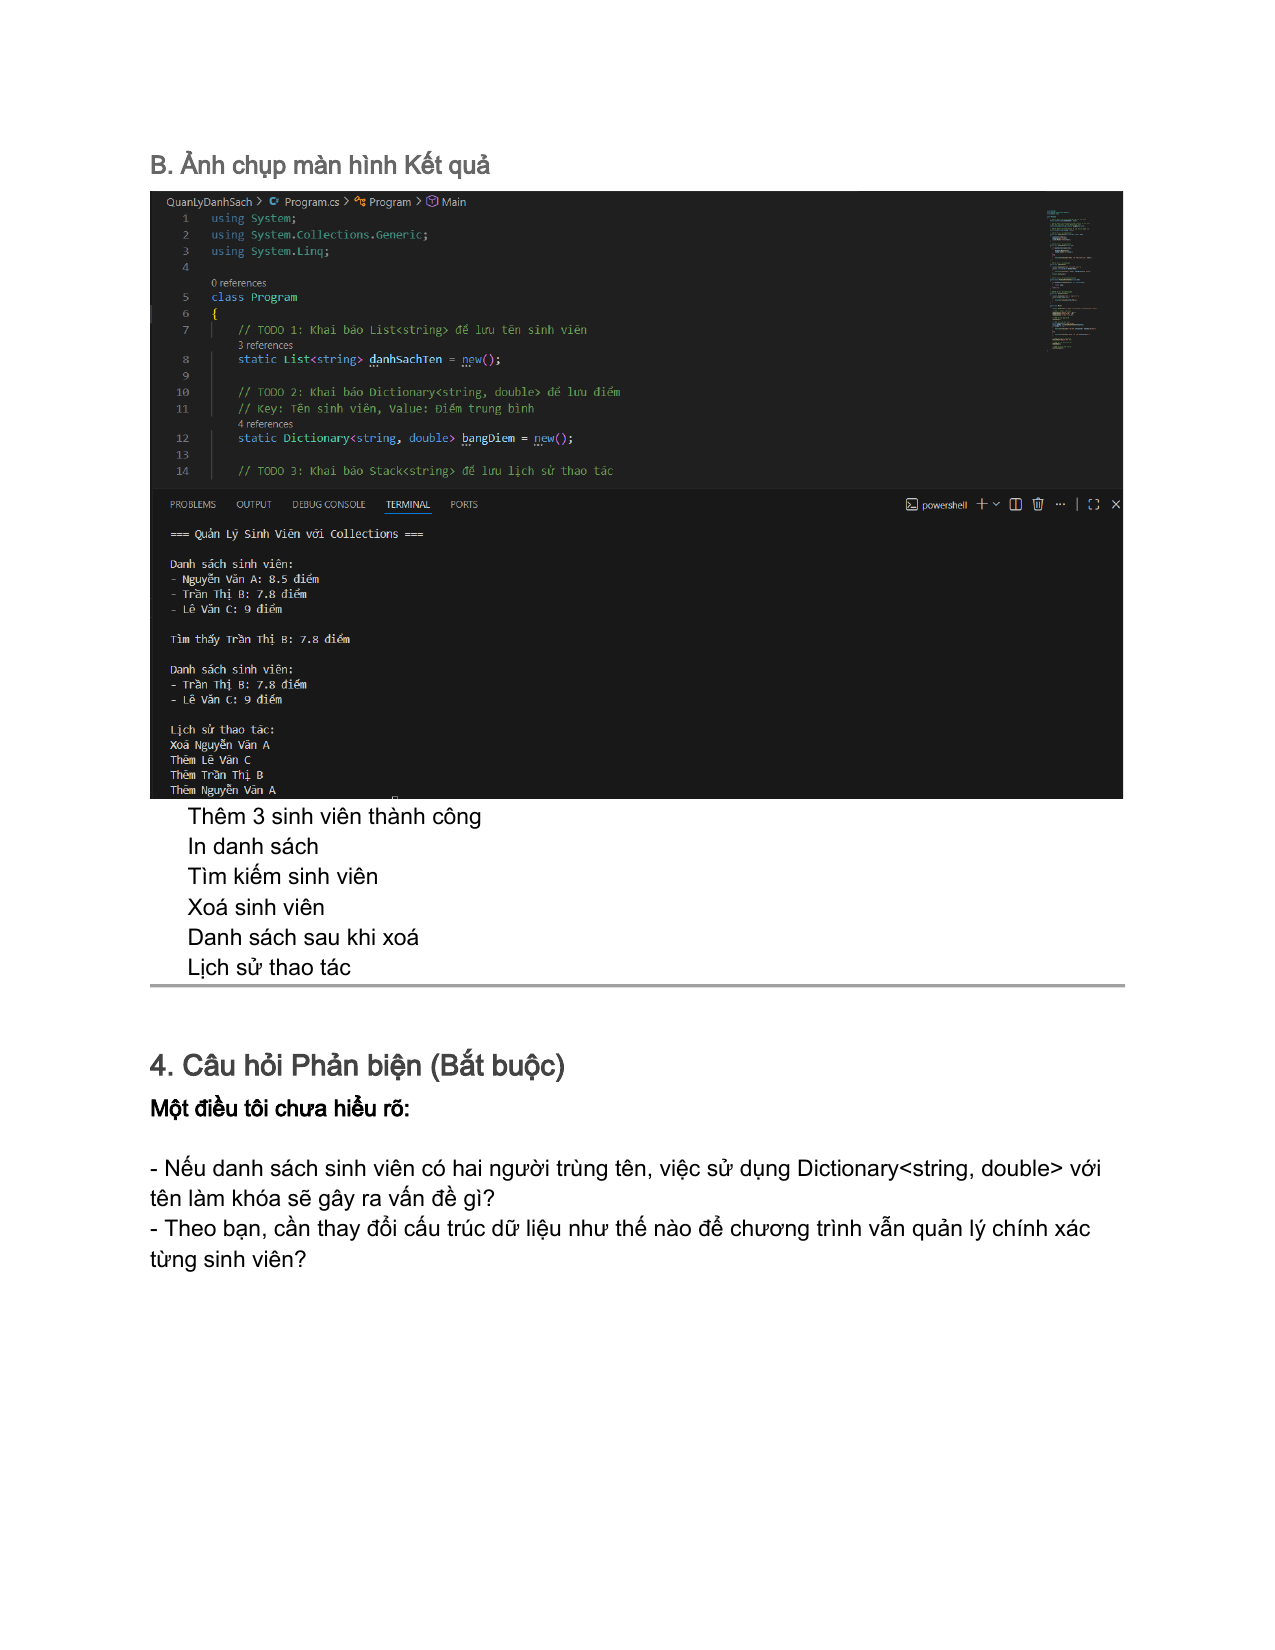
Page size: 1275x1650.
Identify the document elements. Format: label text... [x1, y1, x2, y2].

text - Theo bạn, cần thay đổi cấu trúc dữ liệu như thế nào để chương trình vẫn quản lý chính xác từng sinh viên? [150, 1215, 1125, 1272]
subtitle 4. Câu hỏi Phản biện (Bắt buộc) [150, 1048, 1125, 1081]
text - Nếu danh sách sinh viên có hai người trùng tên, việc sử dụng Dictionary<string, double> với tên làm khóa sẽ gây ra vấn đề gì? [150, 1155, 1125, 1212]
list Thêm 3 sinh viên thành công [187, 803, 1125, 829]
list Lịch sử thao tác [187, 954, 1125, 980]
list Danh sách sau khi xoá [187, 924, 1125, 950]
list In danh sách [187, 833, 1125, 859]
list Tìm kiếm sinh viên [187, 863, 1125, 890]
subtitle Ảnh chụp màn hình Kết quả [150, 150, 1125, 179]
text Một điều tôi chưa hiểu rõ: [150, 1094, 1125, 1121]
list Xoá sinh viên [187, 893, 1125, 920]
picture [150, 191, 1124, 799]
